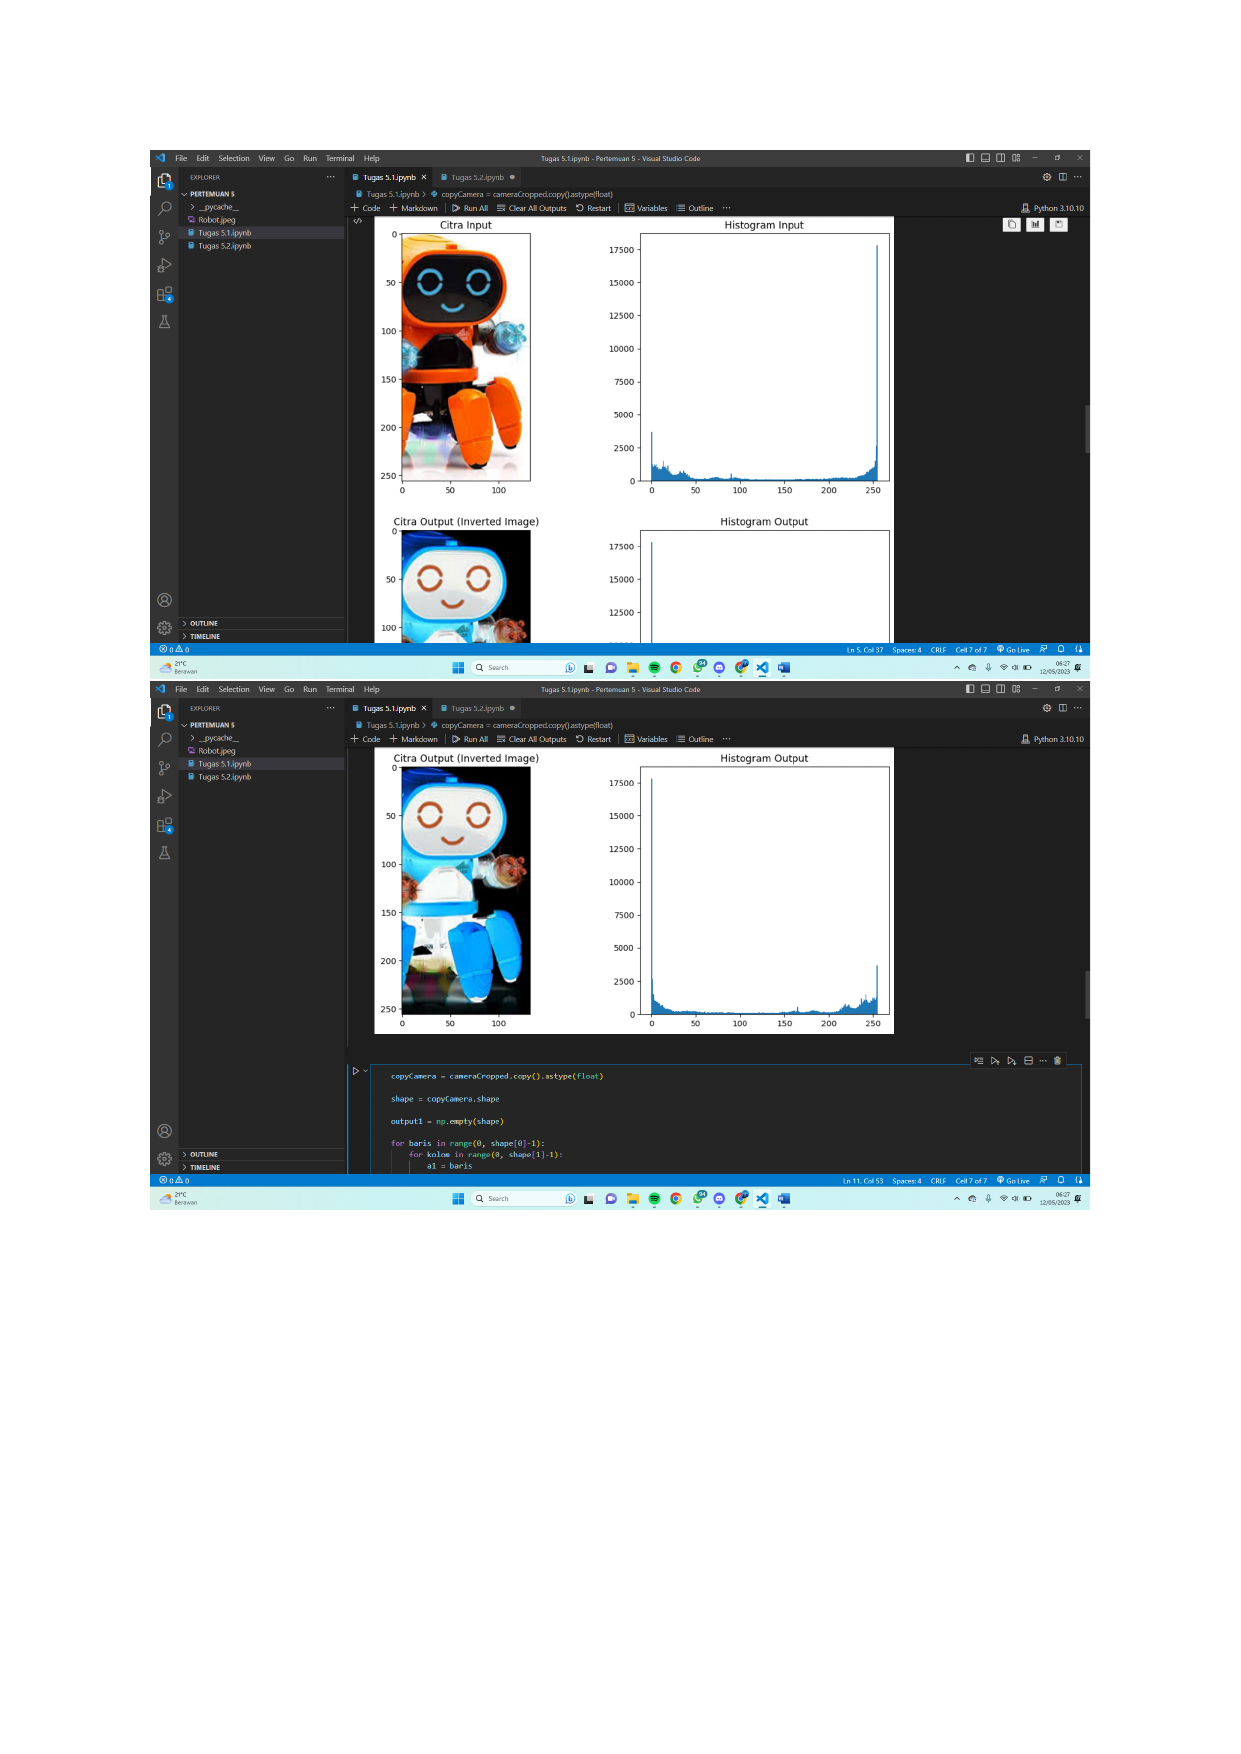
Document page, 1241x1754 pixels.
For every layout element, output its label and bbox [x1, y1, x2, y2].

picture [150, 150, 1091, 679]
picture [150, 681, 1091, 1210]
